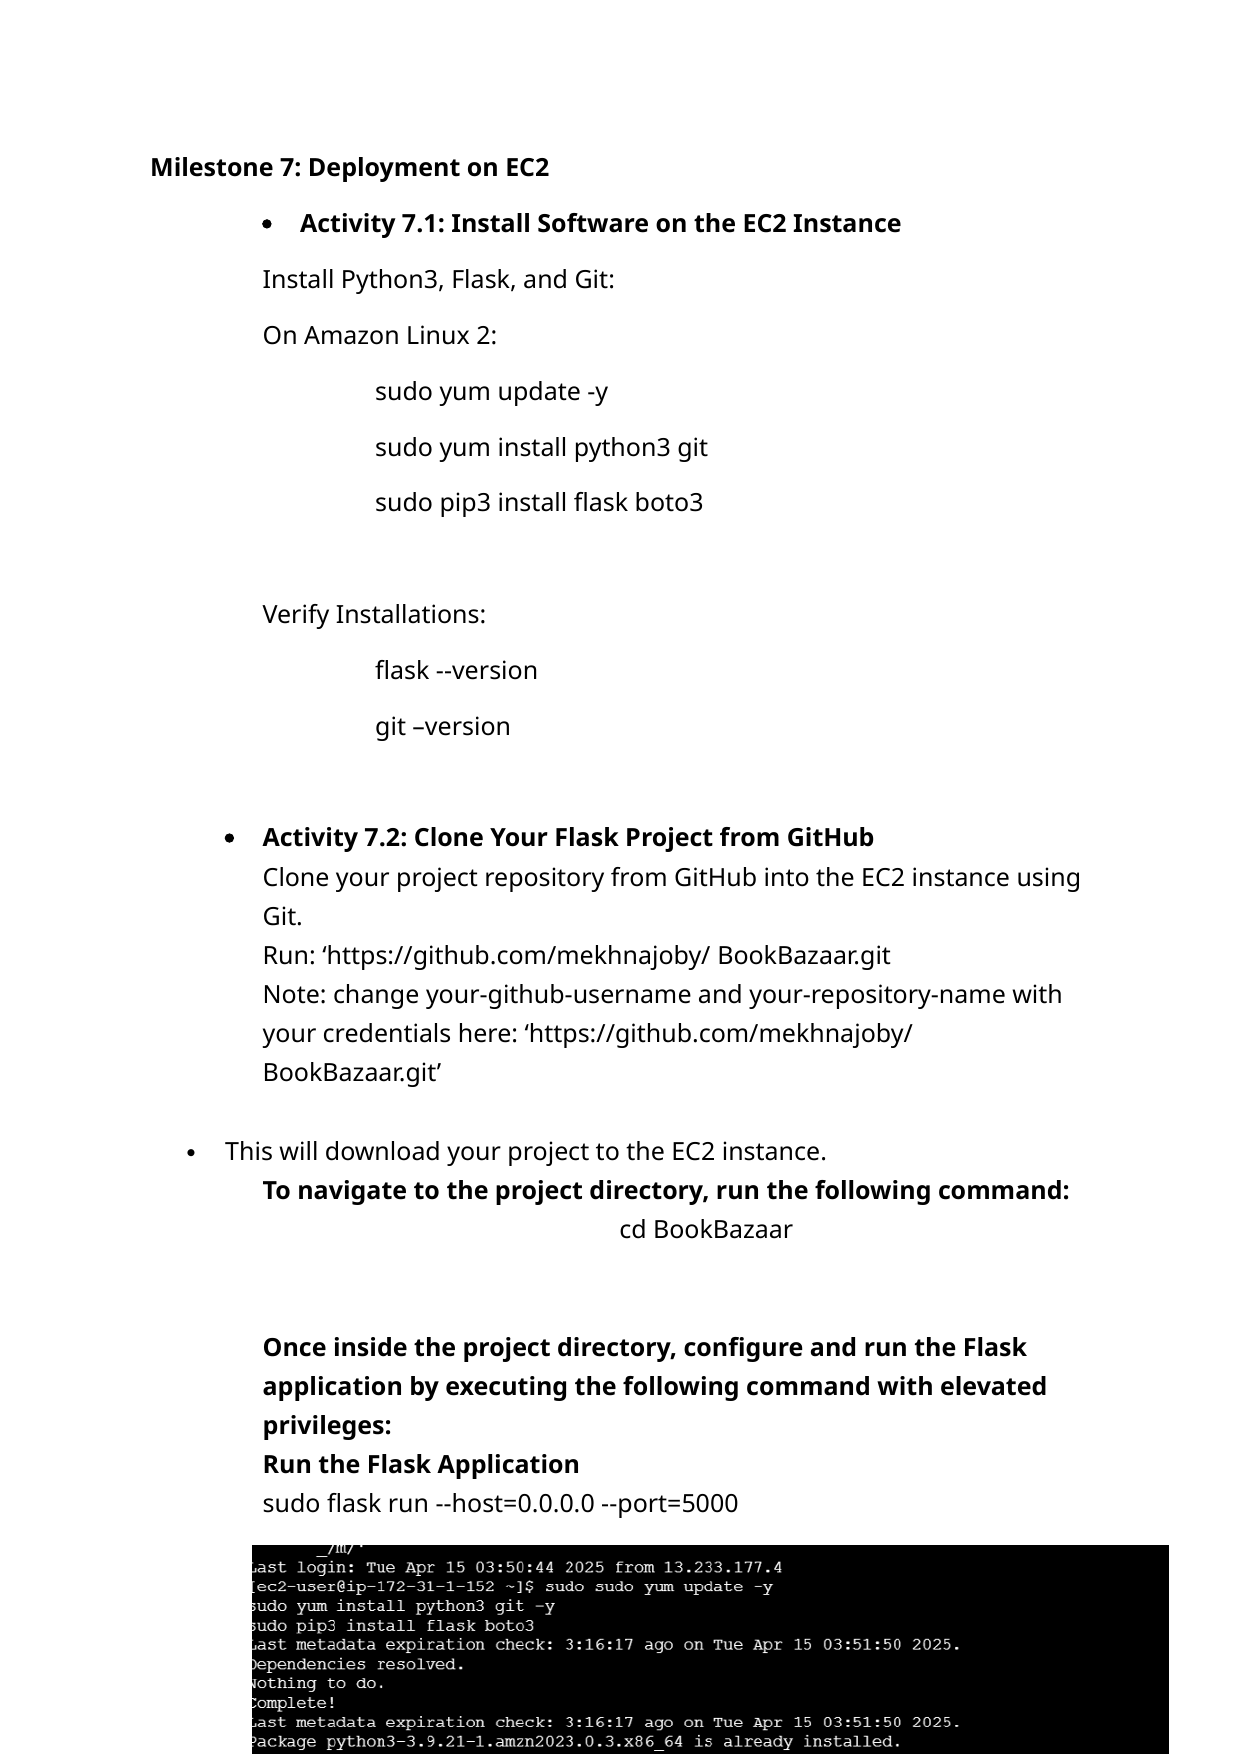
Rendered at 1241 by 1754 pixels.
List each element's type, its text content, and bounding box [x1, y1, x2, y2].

text sudo pip3 install flask boto3 [375, 485, 1090, 519]
text flask --version [375, 652, 1090, 687]
list Once inside the project directory, configure and run the Flask application by executing the following command with elevated privileges: [262, 1329, 1090, 1442]
text sudo yum install python3 git [375, 429, 1090, 463]
text sudo yum update -y [375, 373, 1090, 407]
list To navigate to the project directory, run the following command: [262, 1172, 1090, 1207]
text git –version [375, 708, 1090, 742]
text Install Python3, Flask, and Git: [262, 262, 1090, 296]
list Activity 7.1: Install Software on the EC2 Instance [262, 206, 1090, 240]
text Verify Installations: [262, 597, 1090, 631]
picture [240, 1539, 1181, 1754]
text Milestone 7: Deployment on EC2 [150, 150, 1090, 184]
text On Amazon Linux 2: [262, 317, 1090, 352]
list This will download your project to the EC2 instance. [187, 1133, 1090, 1167]
list Run: ‘https://github.com/mekhnajoby/ BookBazaar.git [262, 937, 1090, 972]
list Run the Flask Application [262, 1447, 1090, 1481]
list sudo flask run --host=0.0.0.0 --port=5000 [262, 1486, 1090, 1520]
list Clone your project repository from GitHub into the EC2 instance using Git. [262, 859, 1090, 932]
list cd BookBazaar [262, 1212, 1090, 1324]
list Note: change your-github-username and your-repository-name with your credentials here: ‘https://github.com/mekhnajoby/ BookBazaar.git’ [262, 977, 1090, 1089]
list Activity 7.2: Clone Your Flask Project from GitHub [225, 820, 1090, 854]
